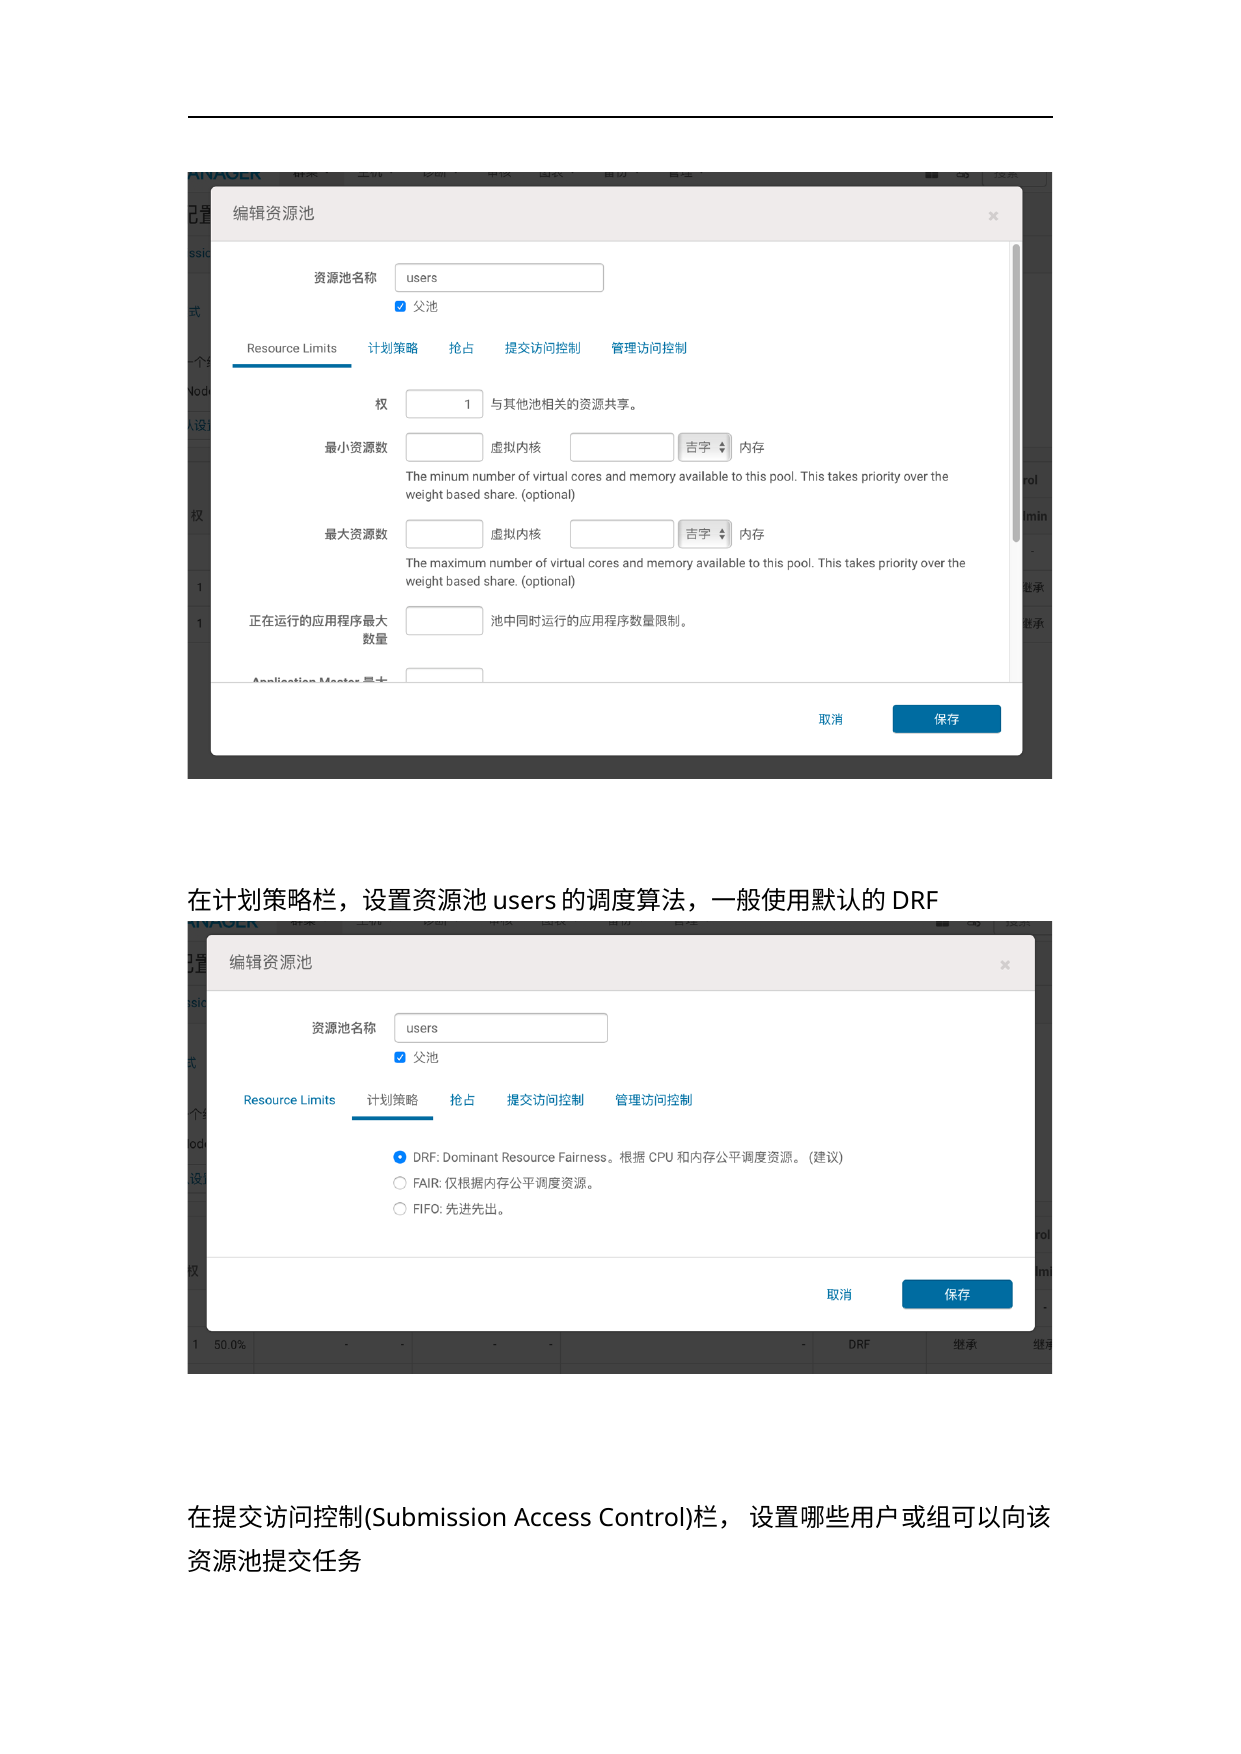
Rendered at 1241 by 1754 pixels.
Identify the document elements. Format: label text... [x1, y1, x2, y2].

text 在计划策略栏，设置资源池users的调度算法，一般使用默认的DRF [187, 877, 1053, 921]
text 在提交访问控制(Submission Access Control)栏， 设置哪些用户或组可以向该资源池提交任务 [187, 1494, 1053, 1582]
